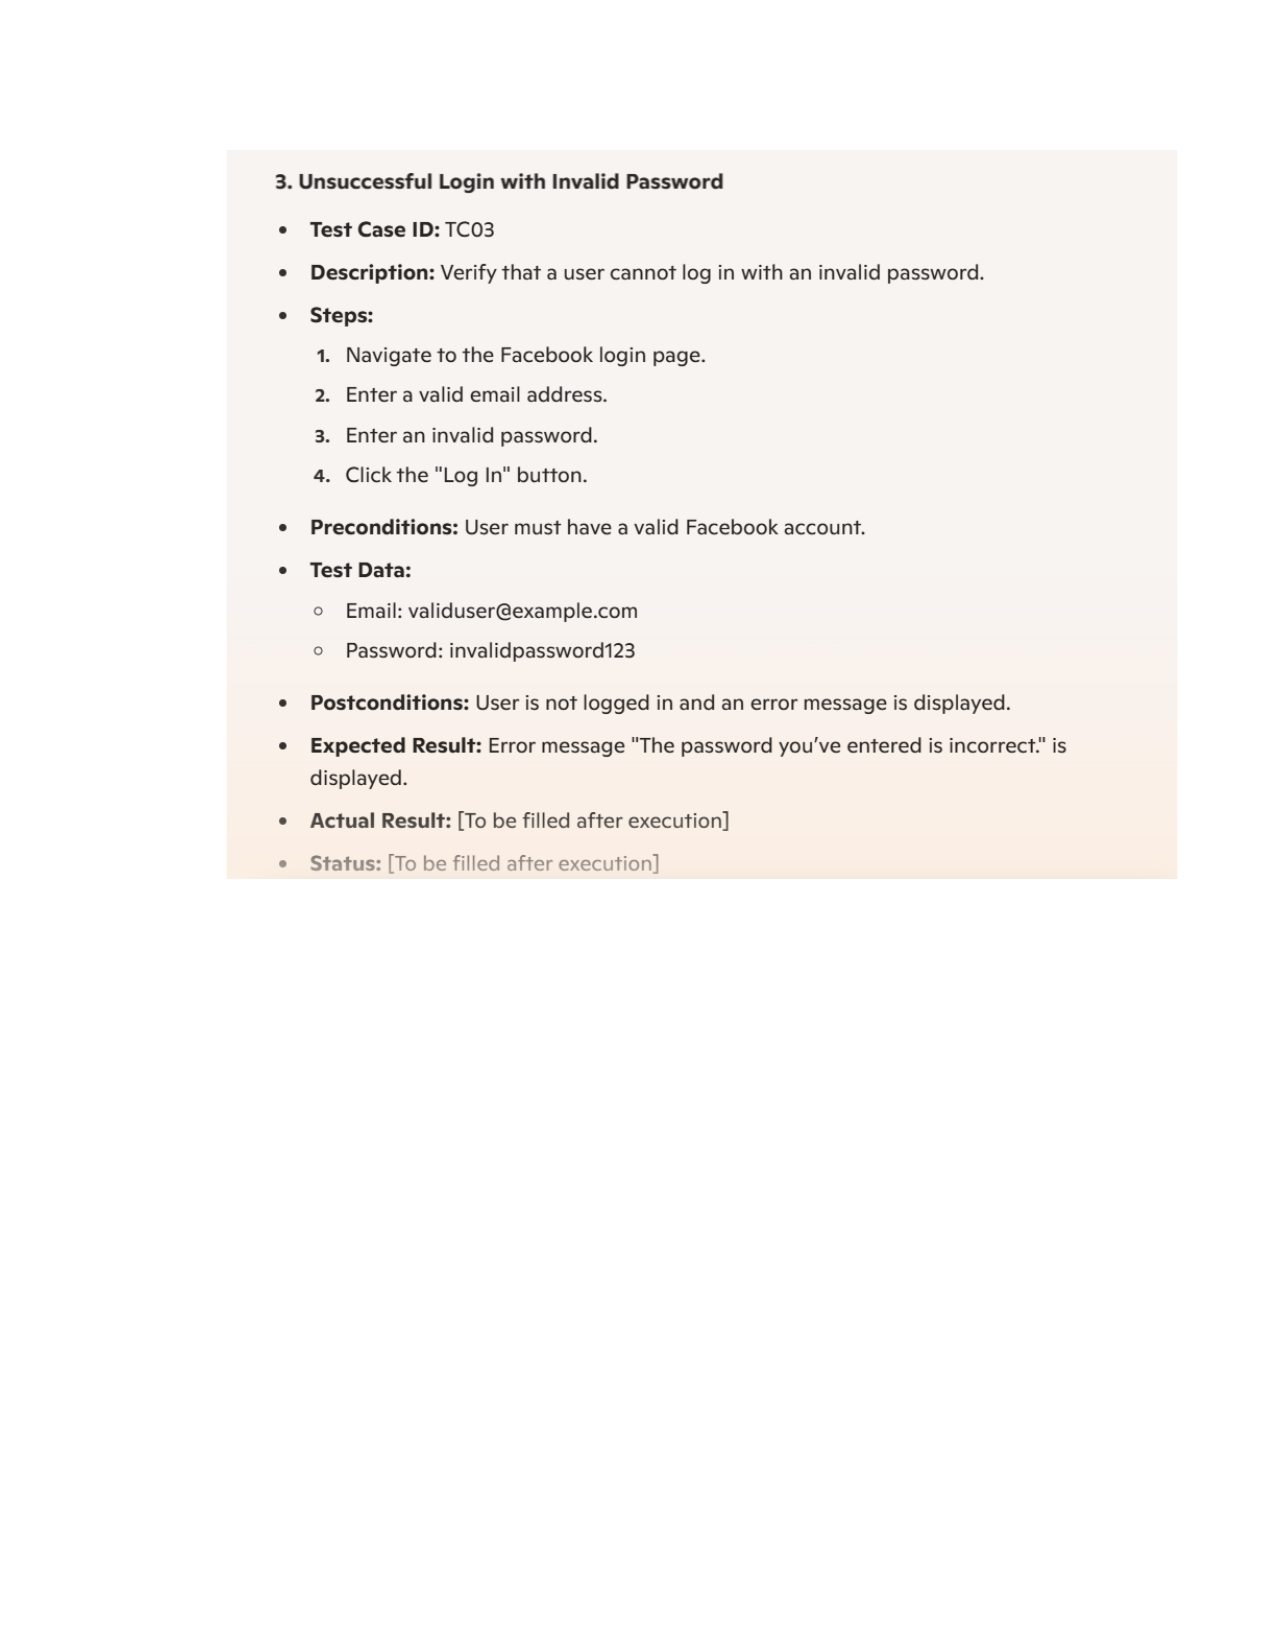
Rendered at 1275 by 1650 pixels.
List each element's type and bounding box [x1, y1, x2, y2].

picture [226, 150, 1178, 879]
